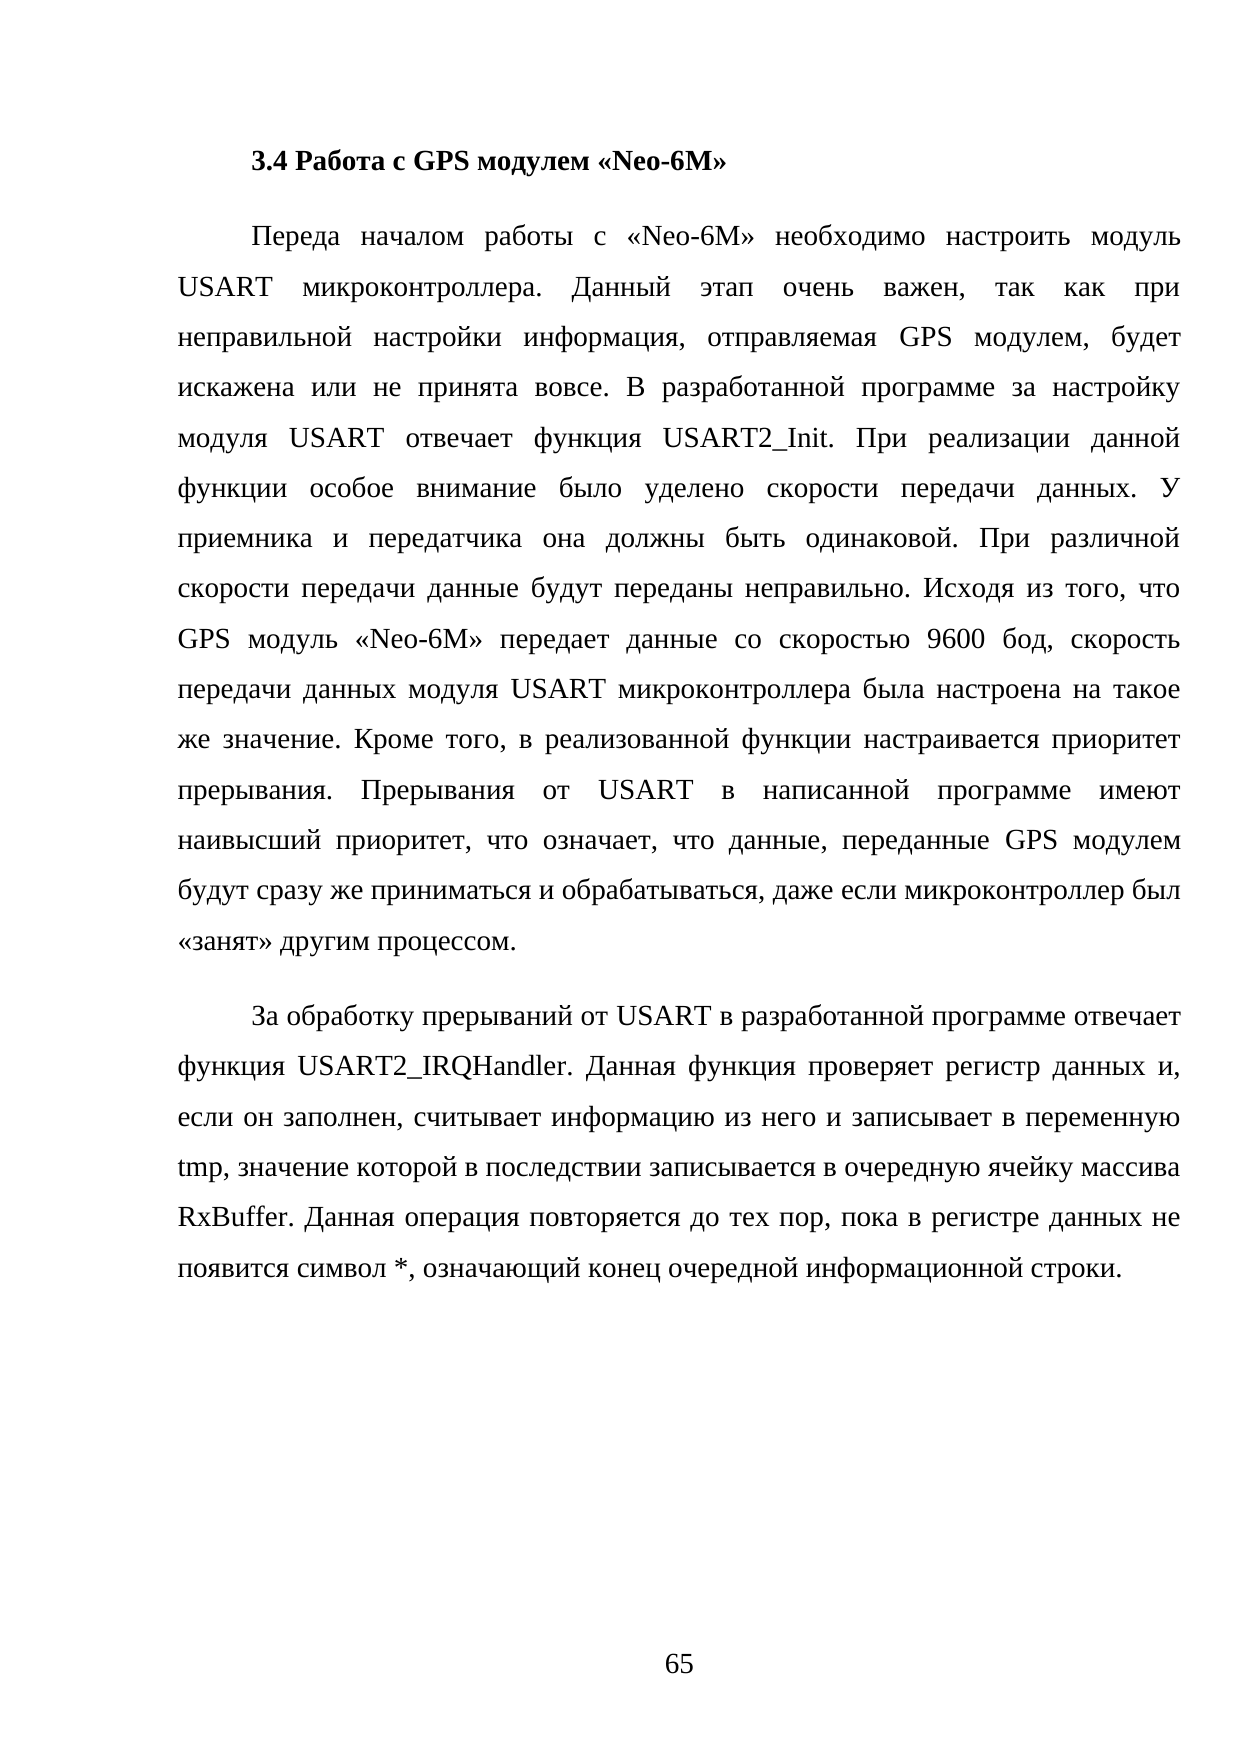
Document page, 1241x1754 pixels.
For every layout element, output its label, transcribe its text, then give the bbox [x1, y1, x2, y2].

subtitle 3.4 Работа с GPS модулем «Neo-6M» [177, 143, 1181, 177]
subtitle За обработку прерываний от USART в разработанной программе отвечает функция USART2_IRQHandler. Данная функция проверяет регистр данных и, если он заполнен, считывает информацию из него и записывает в переменную tmp, значение которой в последствии записывается в очередную ячейку массива RxBuffer. Данная операция повторяется до тех пор, пока в регистре данных не появится символ *, означающий конец очередной информационной строки. [177, 998, 1181, 1283]
subtitle Переда началом работы с «Neo-6M» необходимо настроить модуль USART микроконтроллера. Данный этап очень важен, так как при неправильной настройки информация, отправляемая GPS модулем, будет искажена или не принята вовсе. В разработанной программе за настройку модуля USART отвечает функция USART2_Init. При реализации данной функции особое внимание было уделено скорости передачи данных. У приемника и передатчика она должны быть одинаковой. При различной скорости передачи данные будут переданы неправильно. Исходя из того, что GPS модуль «Neo-6M» передает данные со скоростью 9600 бод, скорость передачи данных модуля USART микроконтроллера была настроена на такое же значение. Кроме того, в реализованной функции настраивается приоритет прерывания. Прерывания от USART в написанной программе имеют наивысший приоритет, что означает, что данные, переданные GPS модулем будут сразу же приниматься и обрабатываться, даже если микроконтроллер был «занят» другим процессом. [177, 218, 1181, 956]
